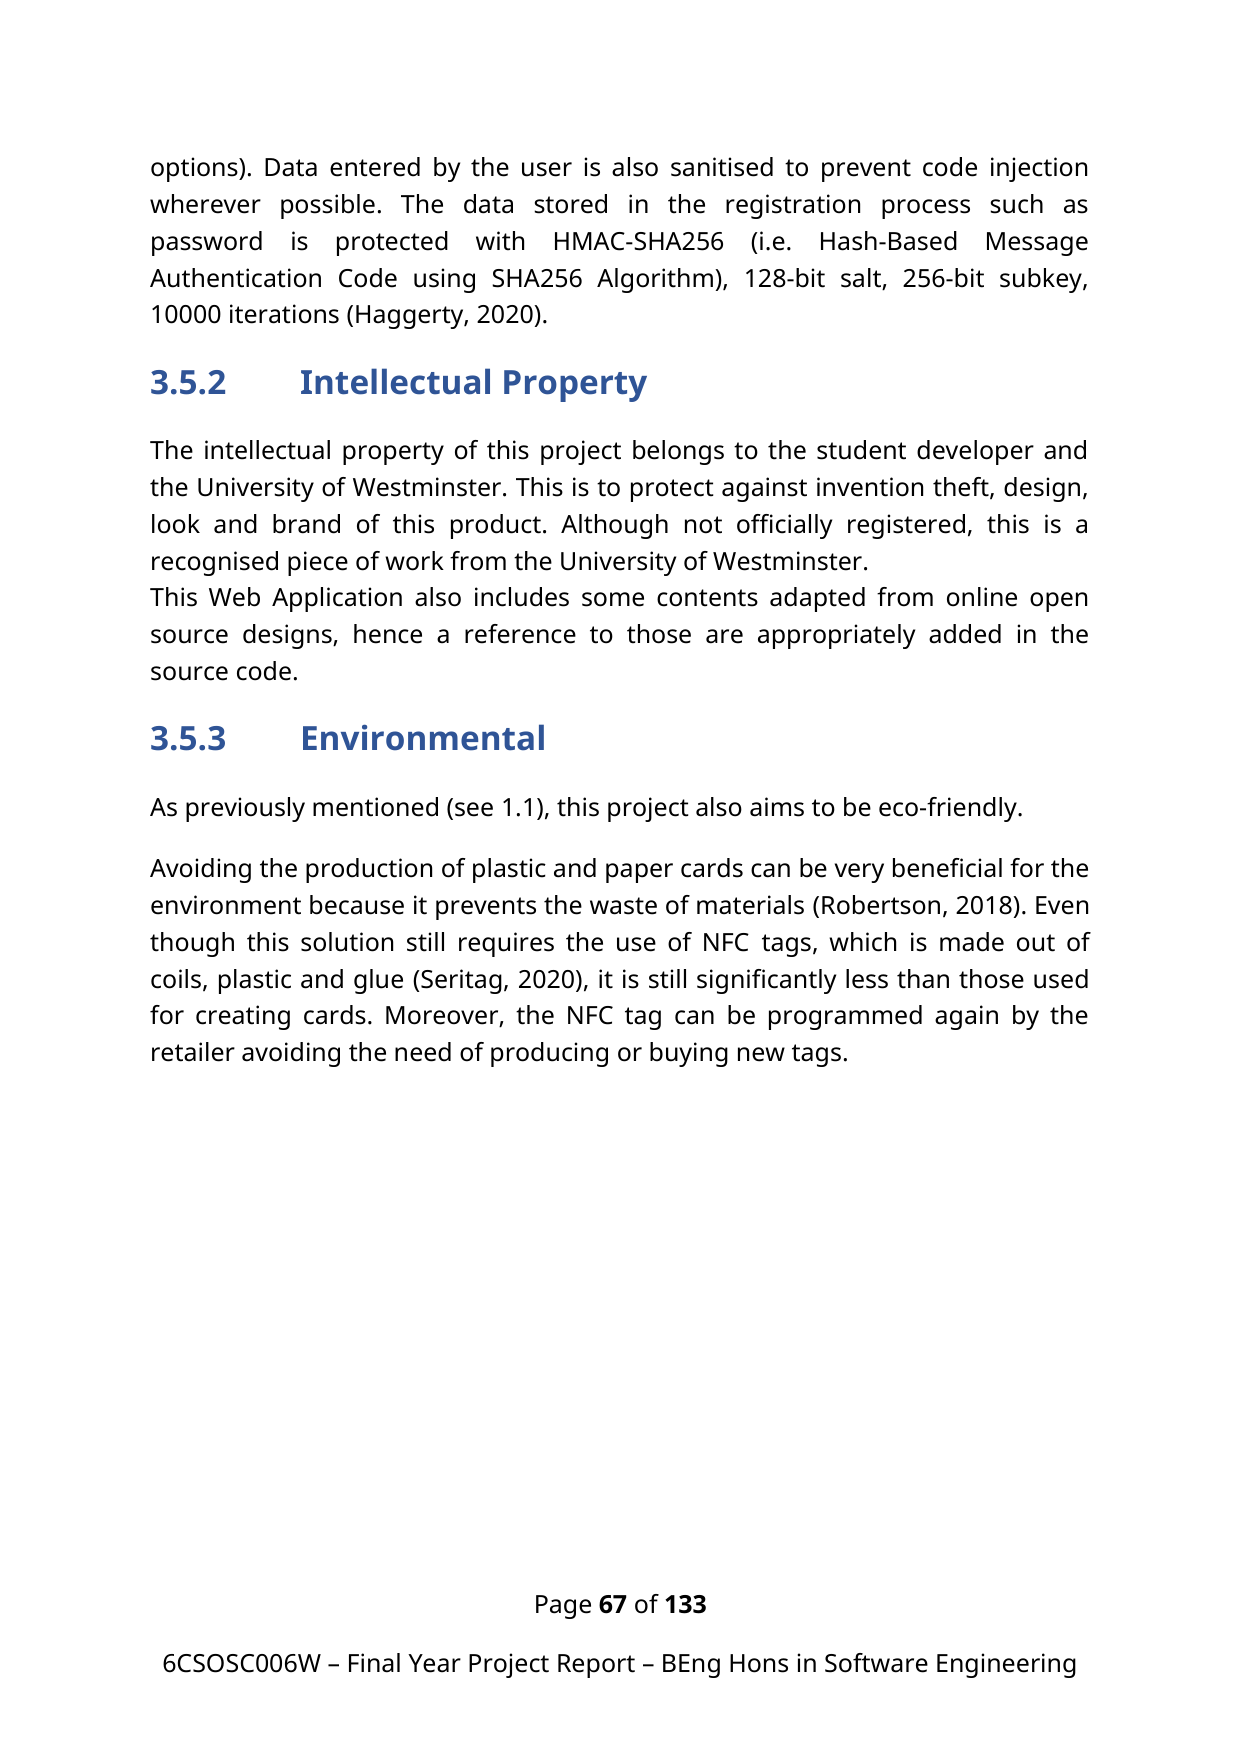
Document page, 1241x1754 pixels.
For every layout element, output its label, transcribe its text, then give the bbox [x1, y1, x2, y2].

subtitle Intellectual Property [150, 359, 1090, 404]
text Avoiding the production of plastic and paper cards can be very beneficial for the environment because it prevents the waste of materials. Even though this solution still requires the use of NFC tags, which is made out of coils, plastic and glue , it is still significantly less than those used for creating cards. Moreover, the NFC tag can be programmed again by the retailer avoiding the need of producing or buying new tags. [150, 851, 1090, 1069]
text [150, 150, 1090, 331]
text This Web Application also includes some contents adapted from online open source designs, hence a reference to those are appropriately added in the source code. [150, 580, 1090, 687]
subtitle Environmental [150, 715, 1090, 761]
text As previously mentioned (see 1.1), this project also aims to be eco-friendly. [150, 789, 1090, 823]
text The intellectual property of this project belongs to the student developer and the University of Westminster. This is to protect against invention theft, design, look and brand of this product. Although not officially registered, this is a recognised piece of work from the University of Westminster. [150, 433, 1090, 577]
